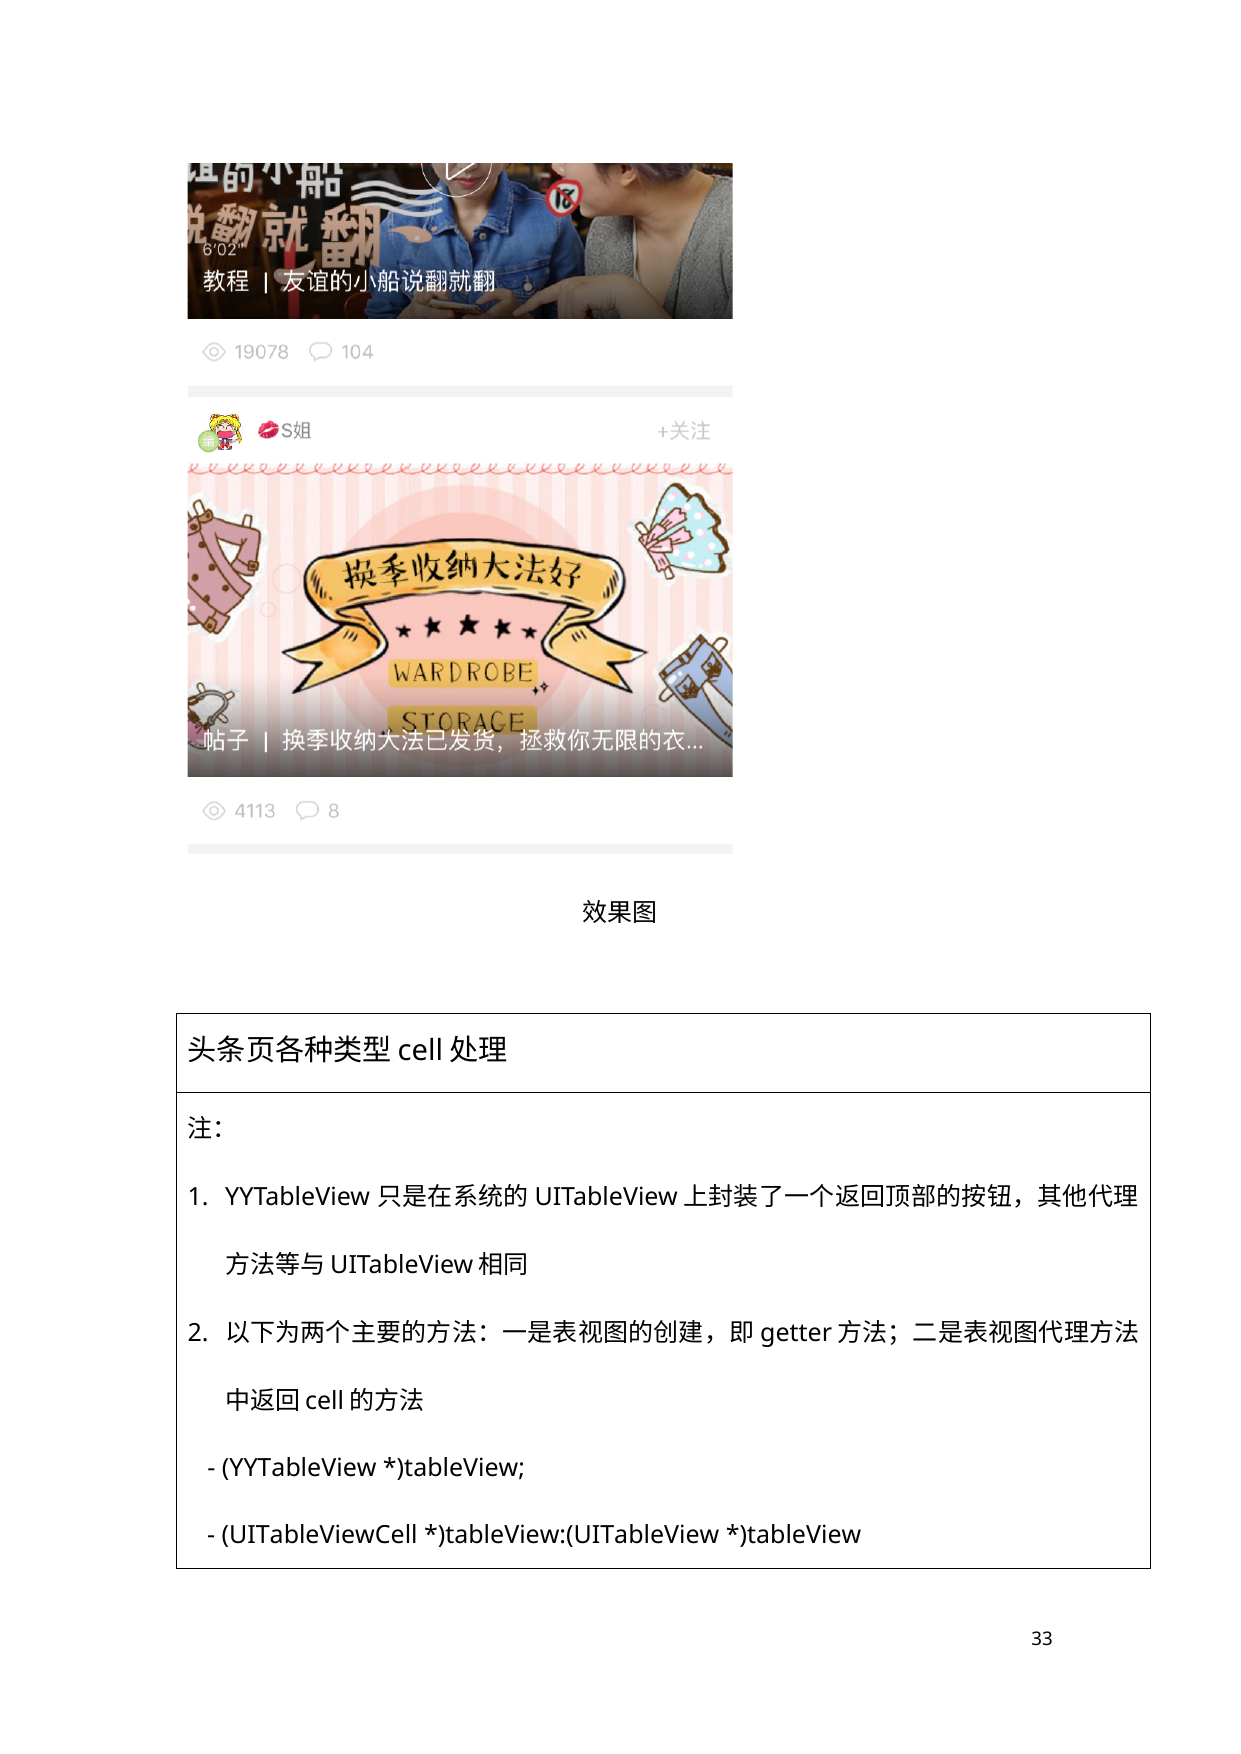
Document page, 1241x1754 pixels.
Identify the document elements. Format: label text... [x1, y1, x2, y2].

table_header 头条页各种类型cell处理 [177, 1014, 1150, 1092]
text 效果图 [187, 877, 1053, 945]
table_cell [177, 1093, 1150, 1568]
picture [187, 163, 733, 854]
